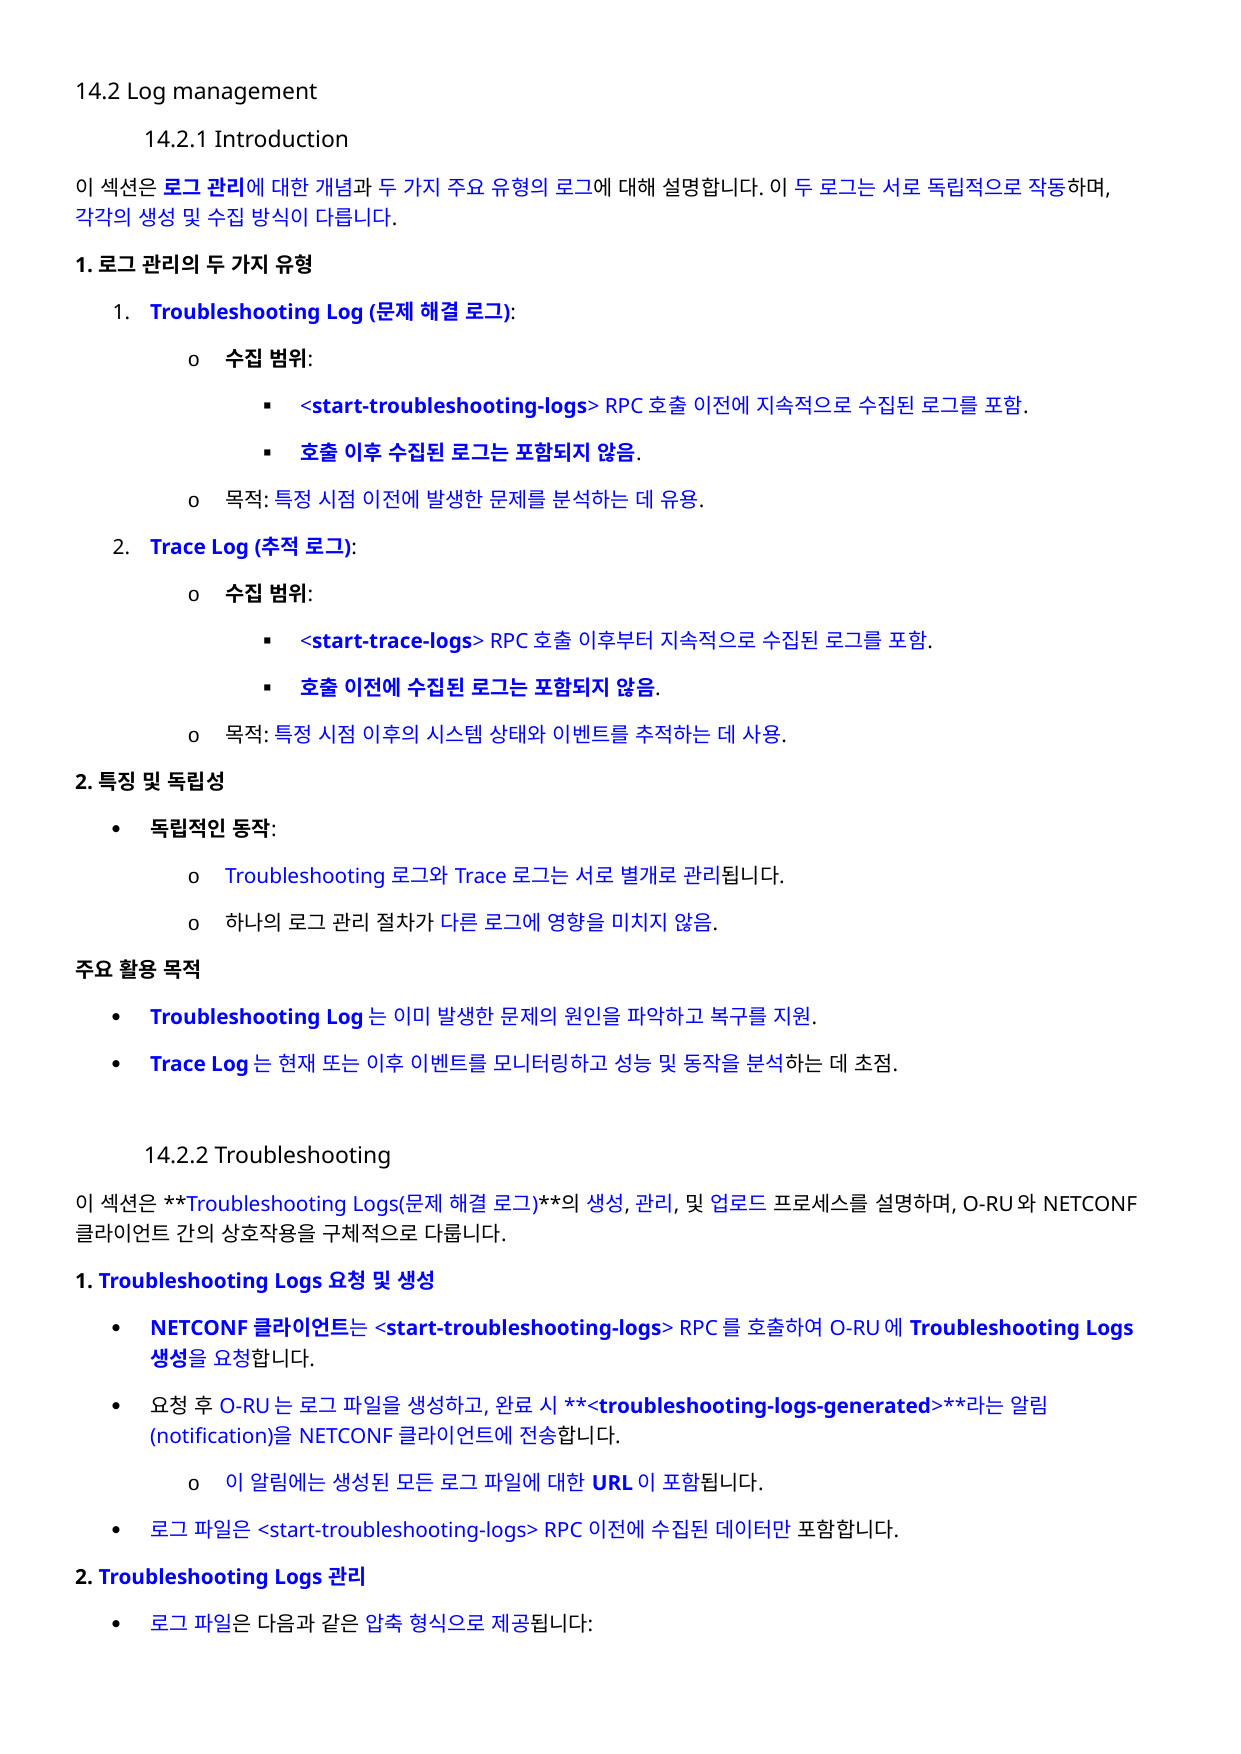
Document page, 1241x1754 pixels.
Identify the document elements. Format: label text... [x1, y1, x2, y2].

list <start-troubleshooting-logs> RPC 호출 이전에 지속적으로 수집된 로그를 포함. [262, 389, 1165, 419]
list 요청 후 O-RU는 로그 파일을 생성하고, 완료 시 **<troubleshooting-logs-generated>**라는 알림(notification)을 NETCONF 클라이언트에 전송합니다. [112, 1389, 1165, 1449]
text 주요 활용 목적 [75, 953, 1165, 984]
list 호출 이전에 수집된 로그는 포함되지 않음. [262, 671, 1165, 702]
list 수집 범위: [187, 577, 1165, 608]
list 목적: 특정 시점 이후의 시스템 상태와 이벤트를 추적하는 데 사용. [187, 718, 1165, 749]
list Trace Log는 현재 또는 이후 이벤트를 모니터링하고 성능 및 동작을 분석하는 데 초점. [112, 1047, 1165, 1078]
list 목적: 특정 시점 이전에 발생한 문제를 분석하는 데 유용. [187, 483, 1165, 513]
list <start-trace-logs> RPC 호출 이후부터 지속적으로 수집된 로그를 포함. [262, 624, 1165, 654]
text 이 섹션은 로그 관리에 대한 개념과 두 가지 주요 유형의 로그에 대해 설명합니다. 이 두 로그는 서로 독립적으로 작동하며, 각각의 생성 및 수집 방식이 다릅니다. [75, 171, 1165, 231]
list NETCONF 클라이언트는 <start-troubleshooting-logs> RPC를 호출하여 O-RU에 Troubleshooting Logs 생성을 요청합니다. [112, 1312, 1165, 1372]
list 수집 범위: [187, 342, 1165, 372]
list 이 알림에는 생성된 모든 로그 파일에 대한 URL이 포함됩니다. [187, 1466, 1165, 1497]
list 로그 파일은 <start-troubleshooting-logs> RPC 이전에 수집된 데이터만 포함합니다. [112, 1513, 1165, 1543]
list Troubleshooting Log는 이미 발생한 문제의 원인을 파악하고 복구를 지원. [112, 1000, 1165, 1031]
text 2. Troubleshooting Logs 관리 [75, 1560, 1165, 1591]
subtitle 14.2.2 Troubleshooting [144, 1139, 1165, 1171]
list 로그 파일은 다음과 같은 압축 형식으로 제공됩니다: [112, 1607, 1165, 1637]
list Troubleshooting Log (문제 해결 로그): [112, 295, 1165, 325]
list 독립적인 동작: [112, 812, 1165, 843]
list 호출 이후 수집된 로그는 포함되지 않음. [262, 436, 1165, 466]
subtitle 14.2 Log management [75, 75, 1165, 106]
list Troubleshooting 로그와 Trace 로그는 서로 별개로 관리됩니다. [187, 859, 1165, 890]
list 하나의 로그 관리 절차가 다른 로그에 영향을 미치지 않음. [187, 906, 1165, 937]
subtitle 14.2.1 Introduction [144, 123, 1165, 154]
text 1. 로그 관리의 두 가지 유형 [75, 248, 1165, 278]
text 이 섹션은 **Troubleshooting Logs(문제 해결 로그)**의 생성, 관리, 및 업로드 프로세스를 설명하며, O-RU와 NETCONF 클라이언트 간의 상호작용을 구체적으로 다룹니다. [75, 1187, 1165, 1248]
list Trace Log (추적 로그): [112, 530, 1165, 561]
text 1. Troubleshooting Logs 요청 및 생성 [75, 1264, 1165, 1295]
text 2. 특징 및 독립성 [75, 765, 1165, 796]
